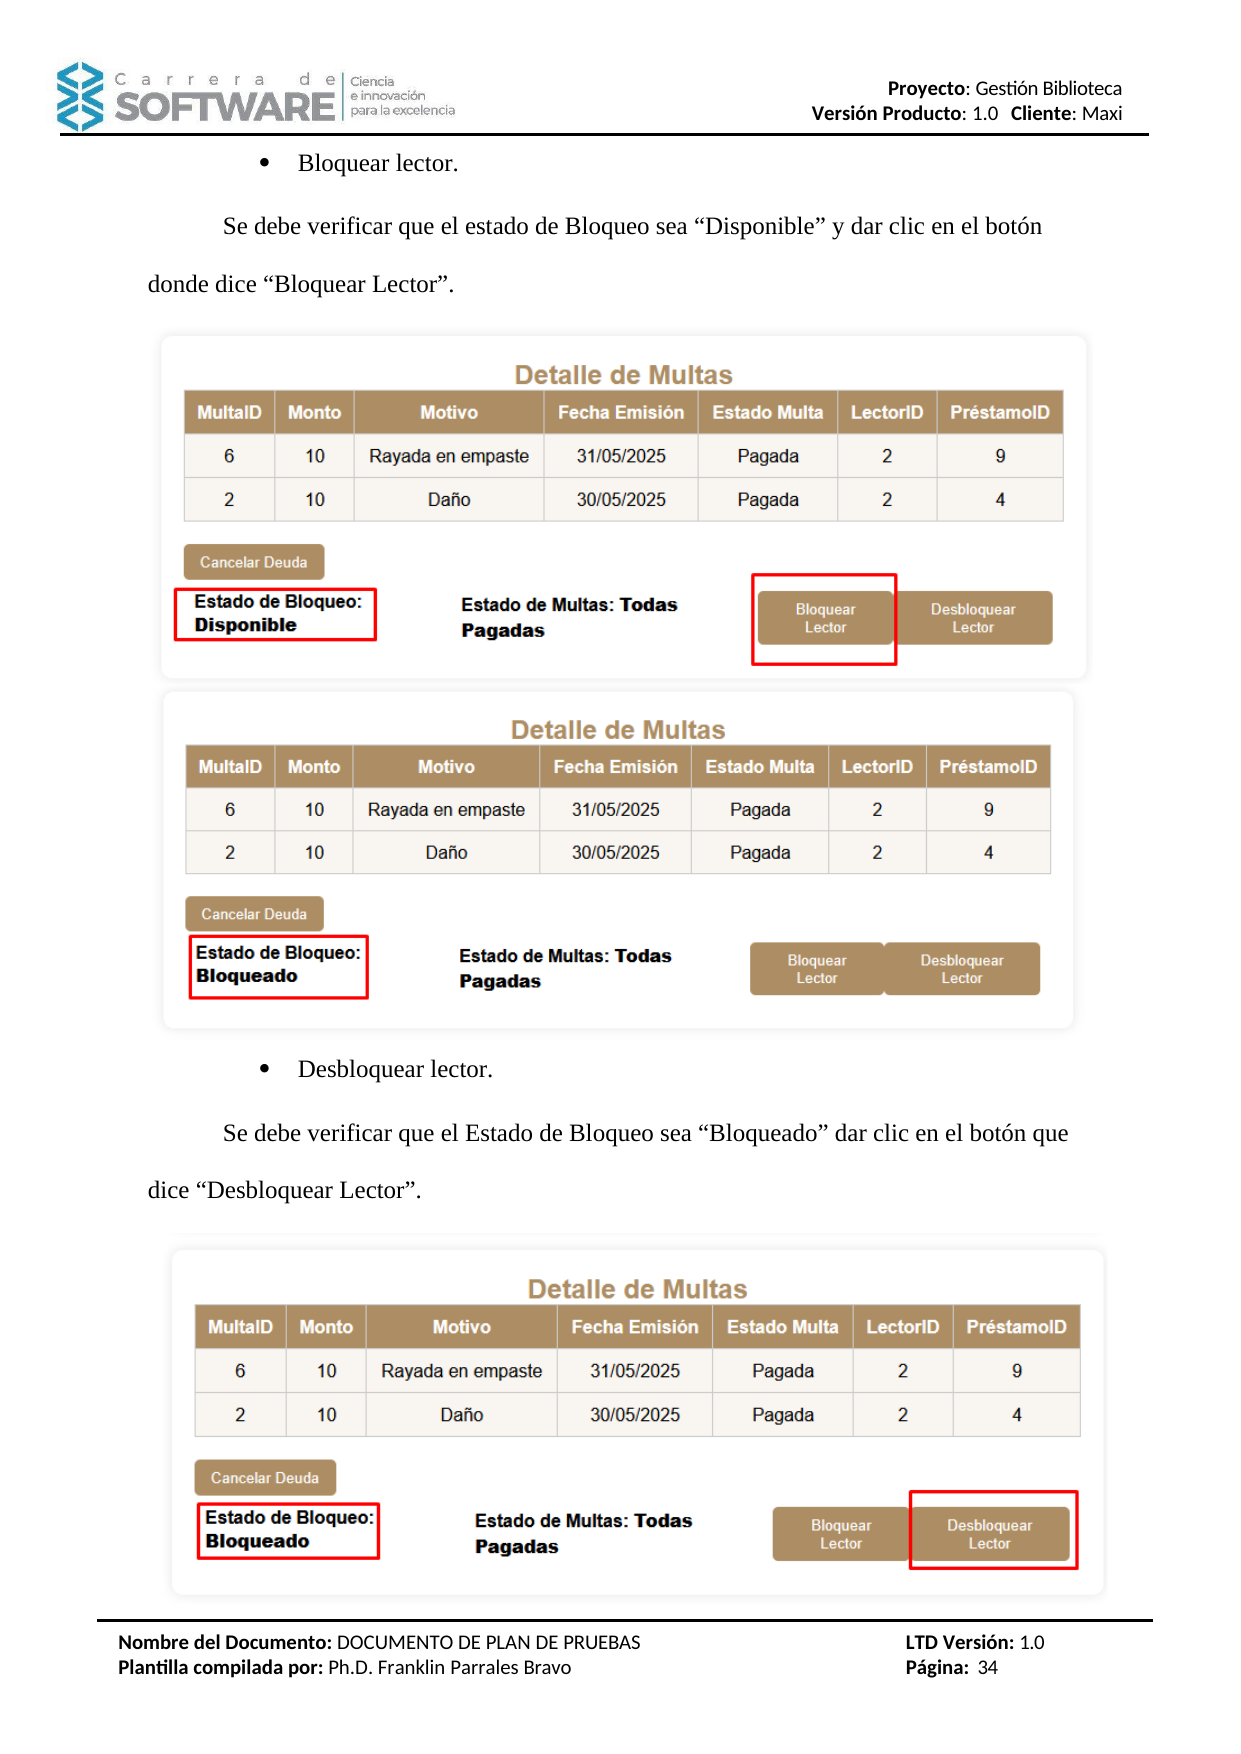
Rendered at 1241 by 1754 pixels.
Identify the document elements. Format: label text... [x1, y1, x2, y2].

list Se debe verificar que el Estado de Bloqueo sea “Bloqueado” dar clic en el botón que dice “Desbloquear Lector”. [148, 1118, 1092, 1204]
picture [162, 1233, 1108, 1605]
picture [46, 57, 456, 136]
list Desbloquear lector. [260, 1054, 1050, 1083]
list Bloquear lector. [260, 148, 1050, 176]
list Se debe verificar que el estado de Bloqueo sea “Disponible” y dar clic en el botón donde dice “Bloquear Lector”. [148, 211, 1092, 298]
picture [147, 326, 1093, 1048]
